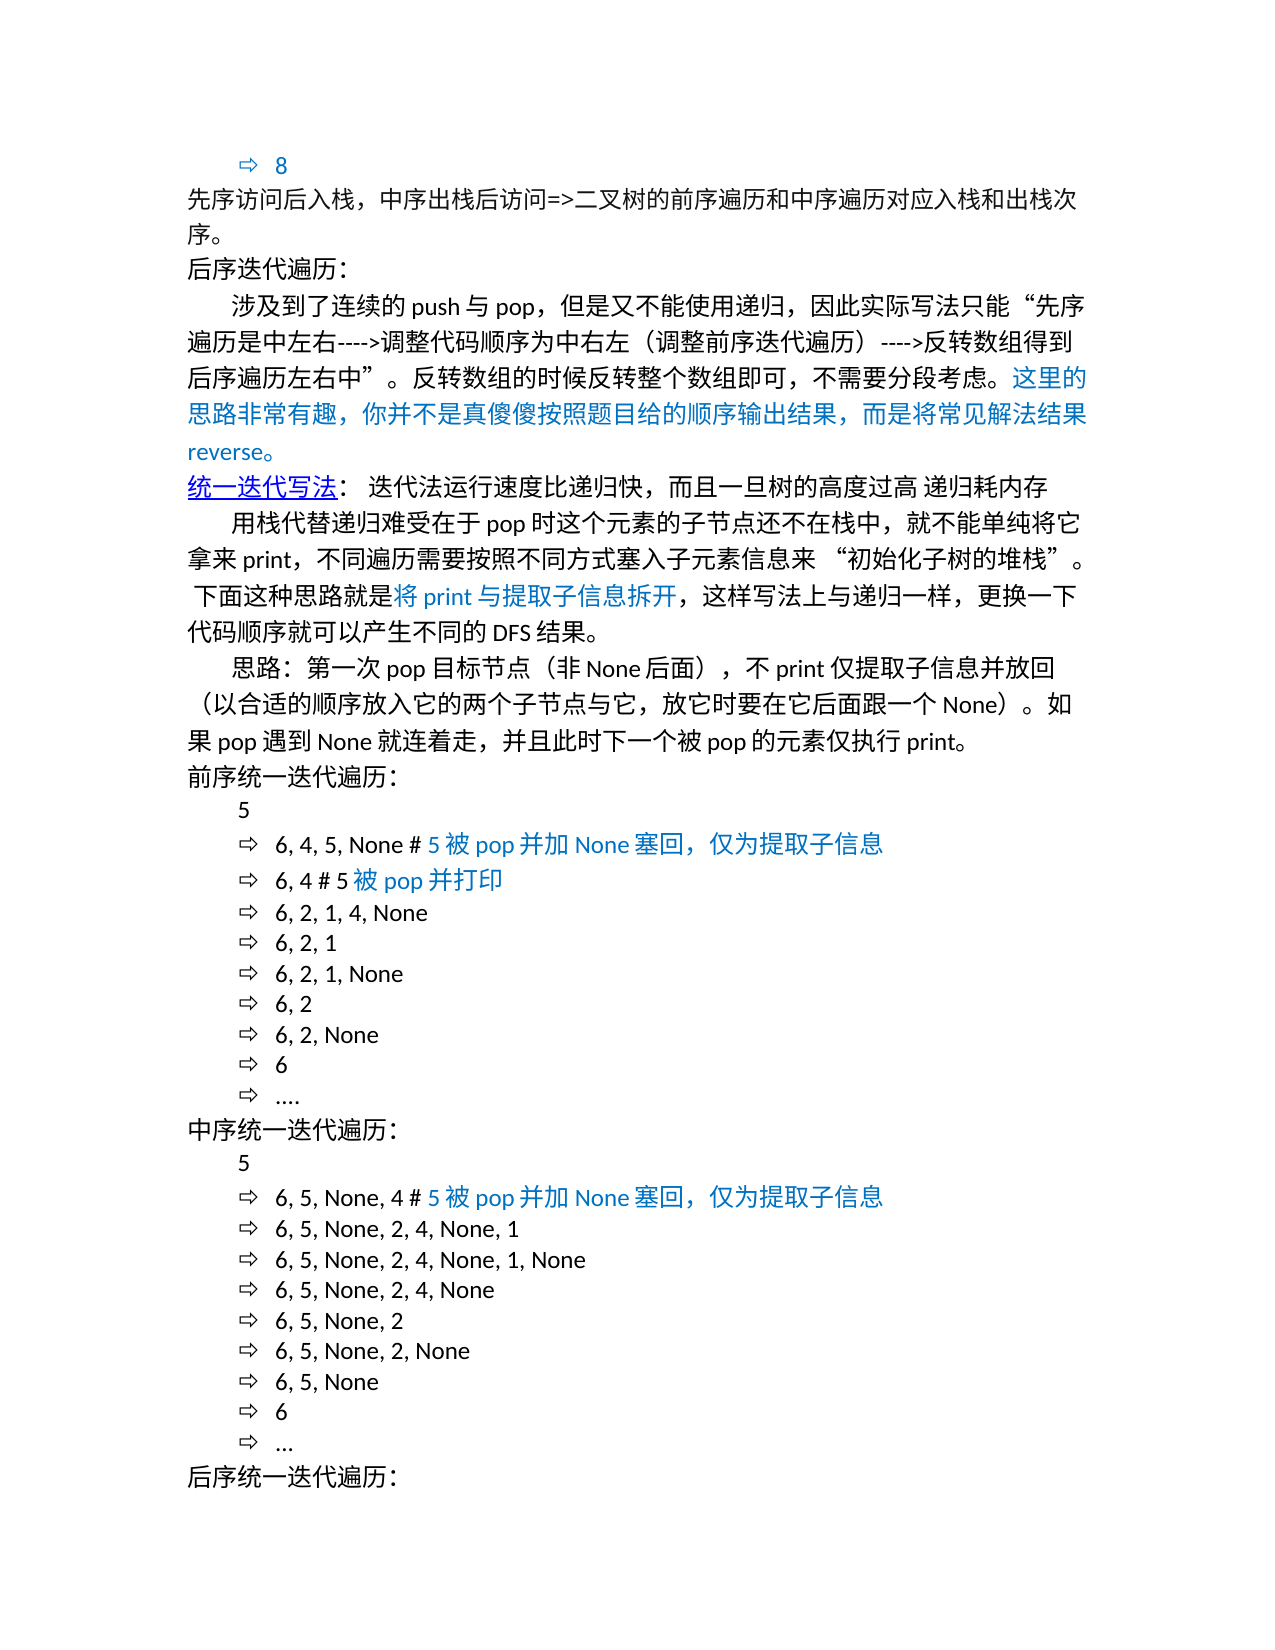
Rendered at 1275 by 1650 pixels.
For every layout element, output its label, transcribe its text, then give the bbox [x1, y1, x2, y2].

list 8 [237, 150, 1087, 181]
list .... [237, 1080, 1087, 1110]
list 6, 2, 1, 4, None [237, 897, 1087, 927]
list 6, 2, None [237, 1019, 1087, 1049]
list 6, 5, None, 2, 4, None, 1, None [237, 1244, 1087, 1274]
list 6, 5, None, 2, None [237, 1336, 1087, 1366]
text 前序统一迭代遍历： [187, 757, 1087, 794]
text 涉及到了连续的push与pop，但是又不能使用递归，因此实际写法只能“先序遍历是中左右---->调整代码顺序为中右左（调整前序迭代遍历）---->反转数组得到后序遍历左右中”。反转数组的时候反转整个数组即可，不需要分段考虑。这里的思路非常有趣，你并不是真傻傻按照题目给的顺序输出结果，而是将常见解法结果reverse。 [187, 286, 1087, 467]
list 6, 5, None, 2, 4, None, 1 [237, 1213, 1087, 1244]
text 中序统一迭代遍历： [187, 1110, 1087, 1147]
list 6, 2, 1 [237, 927, 1087, 958]
text 后序统一迭代遍历： [187, 1458, 1087, 1494]
list ... [237, 1427, 1087, 1458]
list 6, 5, None, 2 [237, 1305, 1087, 1336]
text 统一迭代写法： 迭代法运行速度比递归快，而且一旦树的高度过高 递归耗内存 [187, 467, 1087, 504]
list 6, 2 [237, 988, 1087, 1019]
text 先序访问后入栈，中序出栈后访问=>二叉树的前序遍历和中序遍历对应入栈和出栈次序。 [235, 181, 1087, 250]
text 5 [237, 1147, 1087, 1177]
list 6 [237, 1397, 1087, 1427]
list 6, 5, None [237, 1366, 1087, 1397]
list 6, 2, 1, None [237, 958, 1087, 988]
list 6, 4 # 5被pop并打印 [237, 861, 1087, 897]
list 6 [237, 1049, 1087, 1080]
list 6, 5, None, 2, 4, None [237, 1274, 1087, 1305]
text 5 [237, 794, 1087, 824]
list 6, 5, None, 4 # 5被pop并加None塞回，仅为提取子信息 [237, 1177, 1087, 1213]
text 思路：第一次pop目标节点（非None后面），不print仅提取子信息并放回（以合适的顺序放入它的两个子节点与它，放它时要在它后面跟一个None）。如果pop遇到None就连着走，并且此时下一个被pop的元素仅执行print。 [187, 649, 1087, 757]
text 后序迭代遍历： [187, 250, 1087, 286]
text 用栈代替递归难受在于pop时这个元素的子节点还不在栈中，就不能单纯将它拿来print，不同遍历需要按照不同方式塞入子元素信息来 “初始化子树的堆栈”。 下面这种思路就是将print与提取子信息拆开，这样写法上与递归一样，更换一下代码顺序就可以产生不同的DFS结果。 [187, 504, 1087, 649]
list 6, 4, 5, None # 5被pop并加None塞回，仅为提取子信息 [237, 824, 1087, 861]
